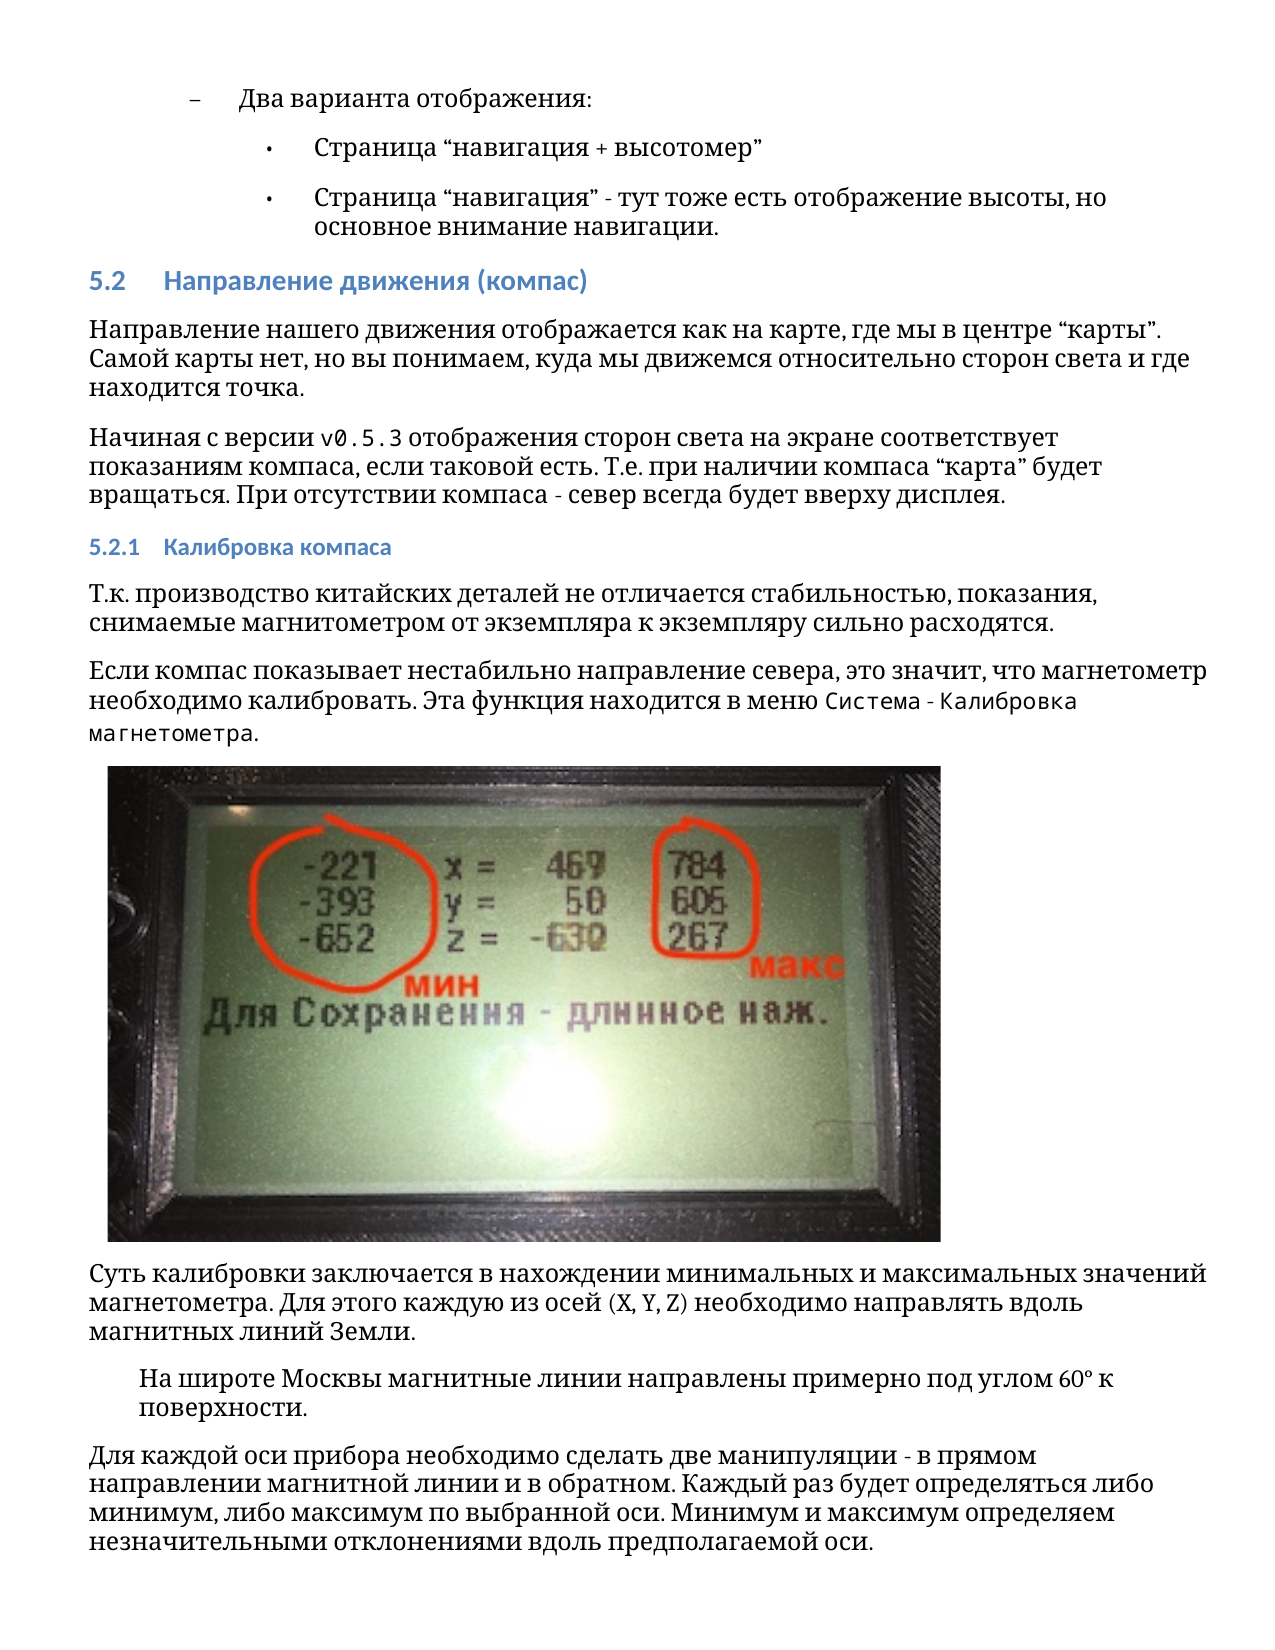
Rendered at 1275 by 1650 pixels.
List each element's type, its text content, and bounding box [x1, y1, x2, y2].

subtitle 5.2 Направление движения (компас) [88, 262, 1211, 298]
text Т.к. производство китайских деталей не отличается стабильностью, показания, снимаемые магнитометром от экземпляра к экземпляру сильно расходятся. [88, 580, 1211, 638]
subtitle 5.2.1 Калибровка компаса [88, 531, 1211, 562]
text На широте Москвы магнитные линии направлены примерно под углом 60° к поверхности. [138, 1365, 1161, 1423]
picture [107, 766, 941, 1242]
list Два варианта отображения: [188, 84, 1211, 113]
list Страница “навигация” - тут тоже есть отображение высоты, но основное внимание навигации. [263, 184, 1211, 241]
text Для каждой оси прибора необходимо сделать две манипуляции - в прямом направлении магнитной линии и в обратном. Каждый раз будет определяться либо минимум, либо максимум по выбранной оси. Минимум и максимум определяем незначительными отклонениями вдоль предполагаемой оси. [88, 1442, 1211, 1557]
list Страница “навигация + высотомер” [263, 134, 1211, 163]
text Суть калибровки заключается в нахождении минимальных и максимальных значений магнетометра. Для этого каждую из осей (X, Y, Z) необходимо направлять вдоль магнитных линий Земли. [88, 1260, 1211, 1347]
text Направление нашего движения отображается как на карте, где мы в центре “карты”. Самой карты нет, но вы понимаем, куда мы движемся относительно сторон света и где находится точка. [88, 316, 1211, 403]
text Если компас показывает нестабильно направление севера, это значит, что магнетометр необходимо калибровать. Эта функция находится в меню Система - Калибровка магнетометра. [88, 657, 1211, 748]
text Начиная с версии v0.5.3 отображения сторон света на экране соответствует показаниям компаса, если таковой есть. Т.е. при наличии компаса “карта” будет вращаться. При отсутствии компаса - север всегда будет вверху дисплея. [88, 421, 1211, 510]
